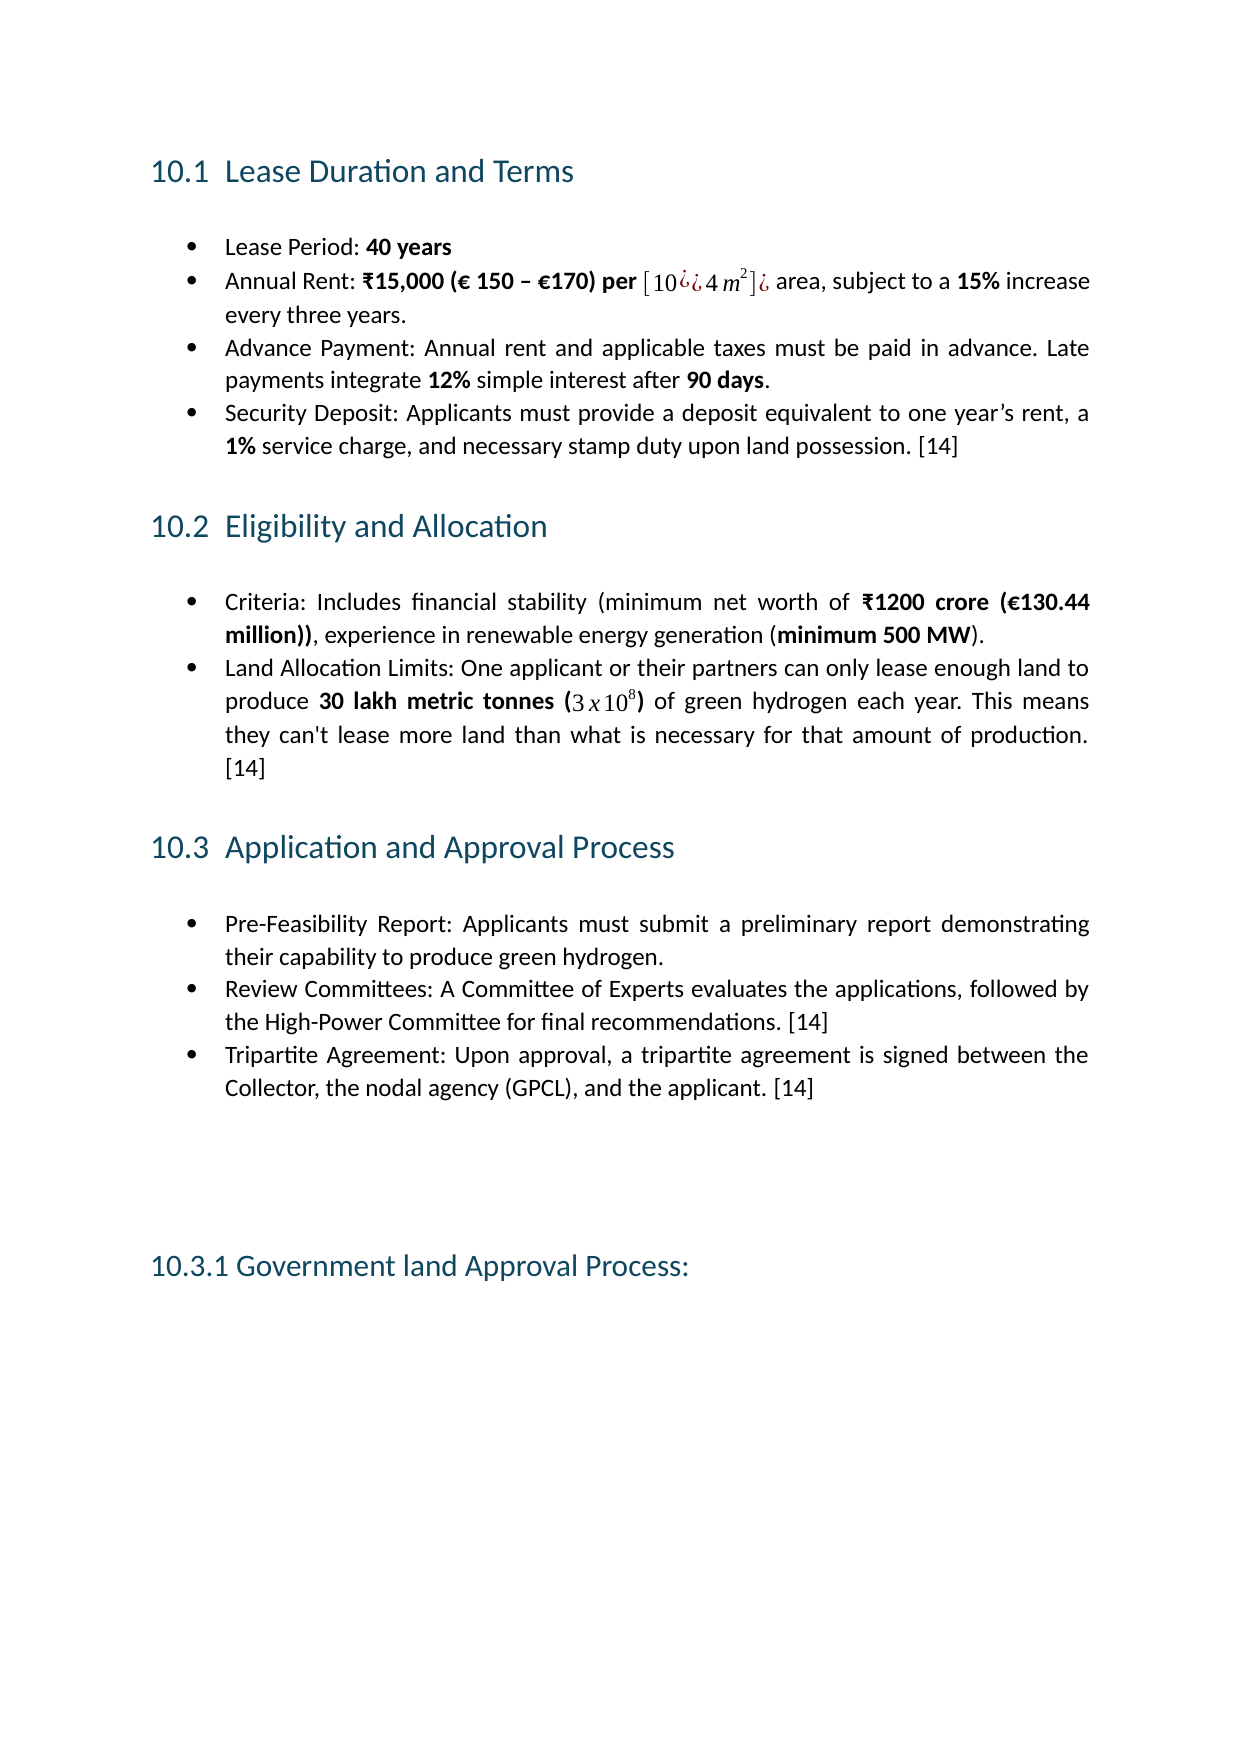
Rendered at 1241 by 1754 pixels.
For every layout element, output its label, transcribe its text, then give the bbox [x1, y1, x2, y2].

list Review Committees: A Committee of Experts evaluates the applications, followed by the High-Power Committee for final recommendations. [187, 973, 1090, 1037]
list Land Allocation Limits: One applicant or their partners can only lease enough land to produce 30 lakh metric tonnes () of green hydrogen each year. This means they can't lease more land than what is necessary for that amount of production. [187, 652, 1090, 782]
list Security Deposit: Applicants must provide a deposit equivalent to one year’s rent, a 1% service charge, and necessary stamp duty upon land possession. [187, 397, 1090, 461]
list Advance Payment: Annual rent and applicable taxes must be paid in advance. Late payments integrate 12% simple interest after 90 days. [187, 332, 1090, 395]
list Pre-Feasibility Report: Applicants must submit a preliminary report demonstrating their capability to produce green hydrogen. [187, 908, 1090, 971]
list Criteria: Includes financial stability (minimum net worth of ₹1200 crore (€130.44 million)), experience in renewable energy generation (minimum 500 MW). [187, 586, 1090, 650]
subtitle 10.3.1 Government land Approval Process: [150, 1246, 1090, 1284]
subtitle 10.2 Eligibility and Allocation [150, 505, 1090, 546]
list Tripartite Agreement: Upon approval, a tripartite agreement is signed between the Collector, the nodal agency (GPCL), and the applicant. [187, 1039, 1090, 1103]
list Annual Rent: ₹15,000 (€ 150 – €170) per area, subject to a 15% increase every three years. [187, 264, 1090, 329]
subtitle 10.1 Lease Duration and Terms [150, 150, 1090, 191]
list Lease Period: 40 years [187, 231, 1090, 262]
subtitle 10.3 Application and Approval Process [150, 826, 1090, 867]
